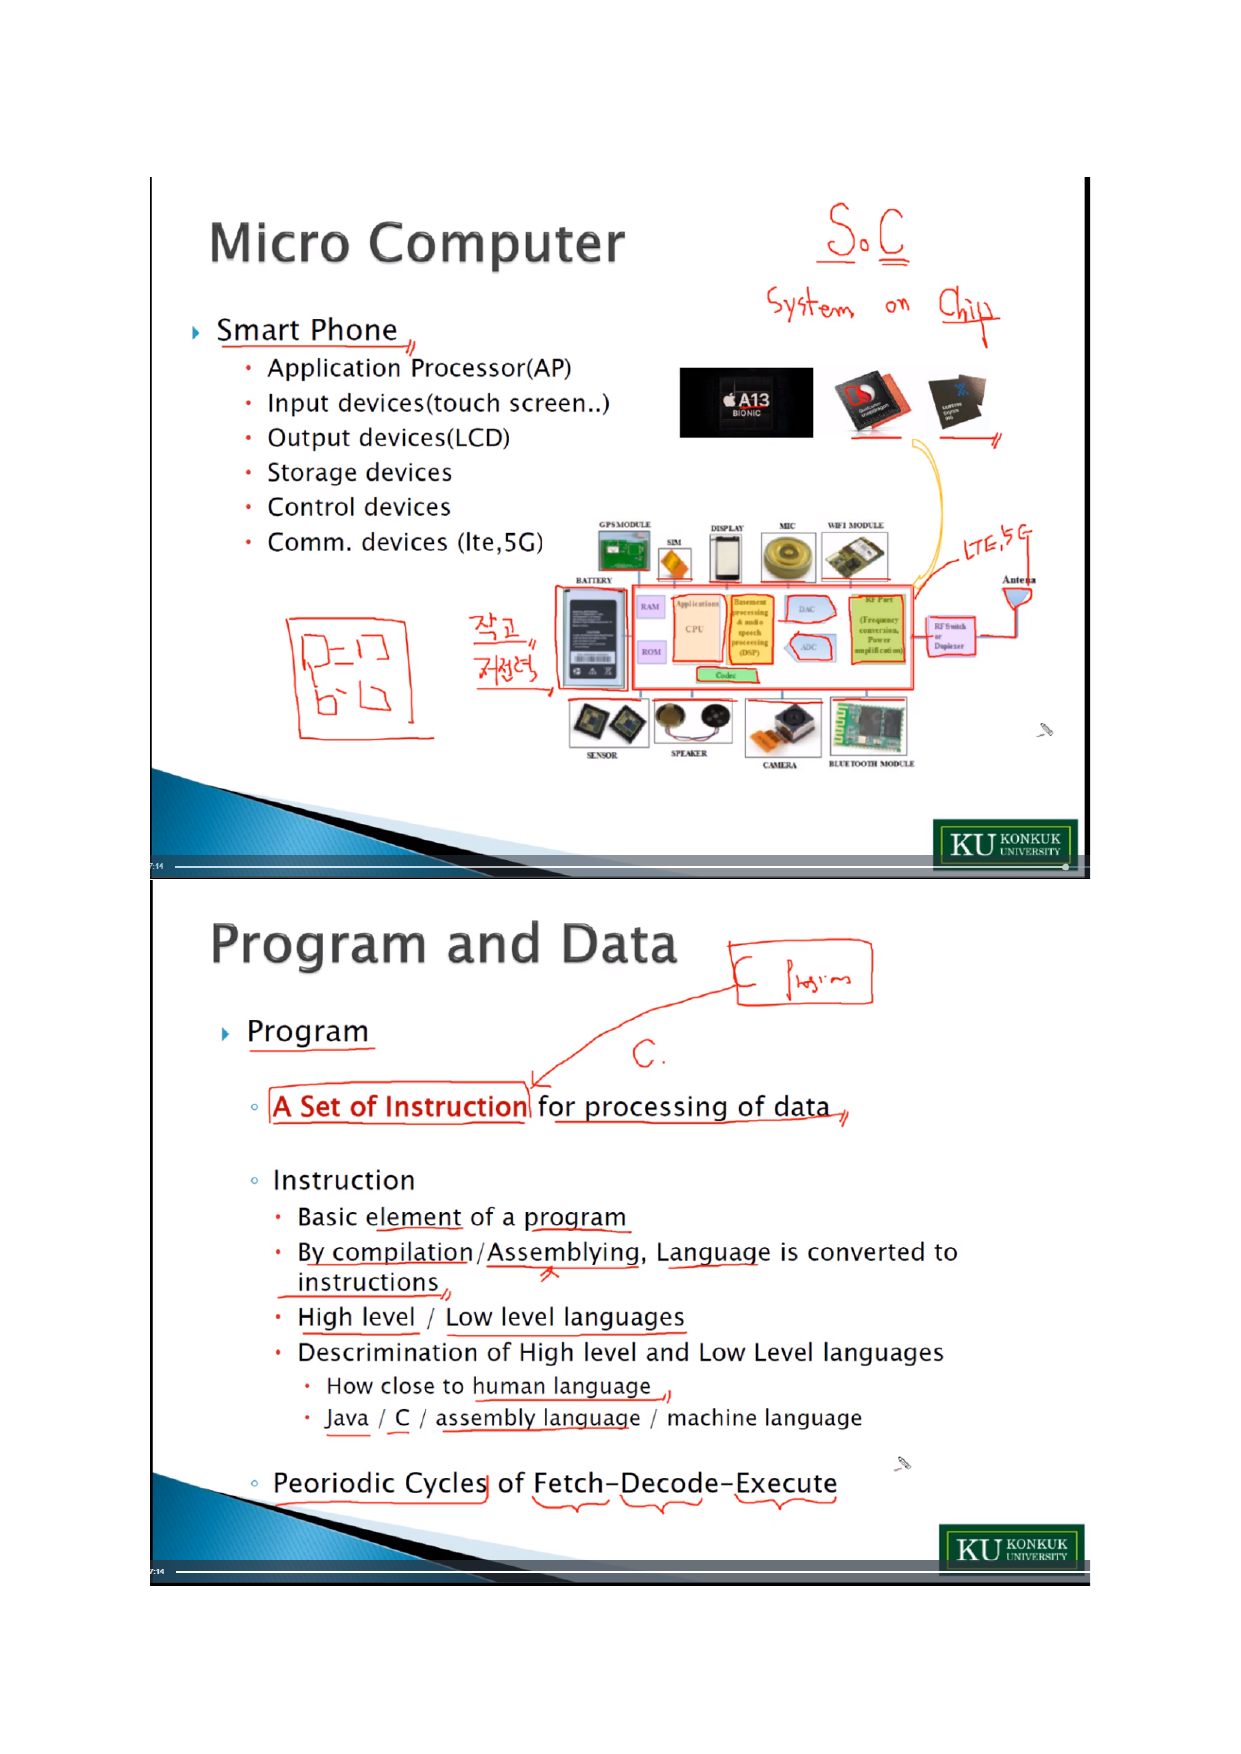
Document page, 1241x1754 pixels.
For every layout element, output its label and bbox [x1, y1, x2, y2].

picture [150, 880, 1091, 1586]
picture [150, 177, 1091, 879]
